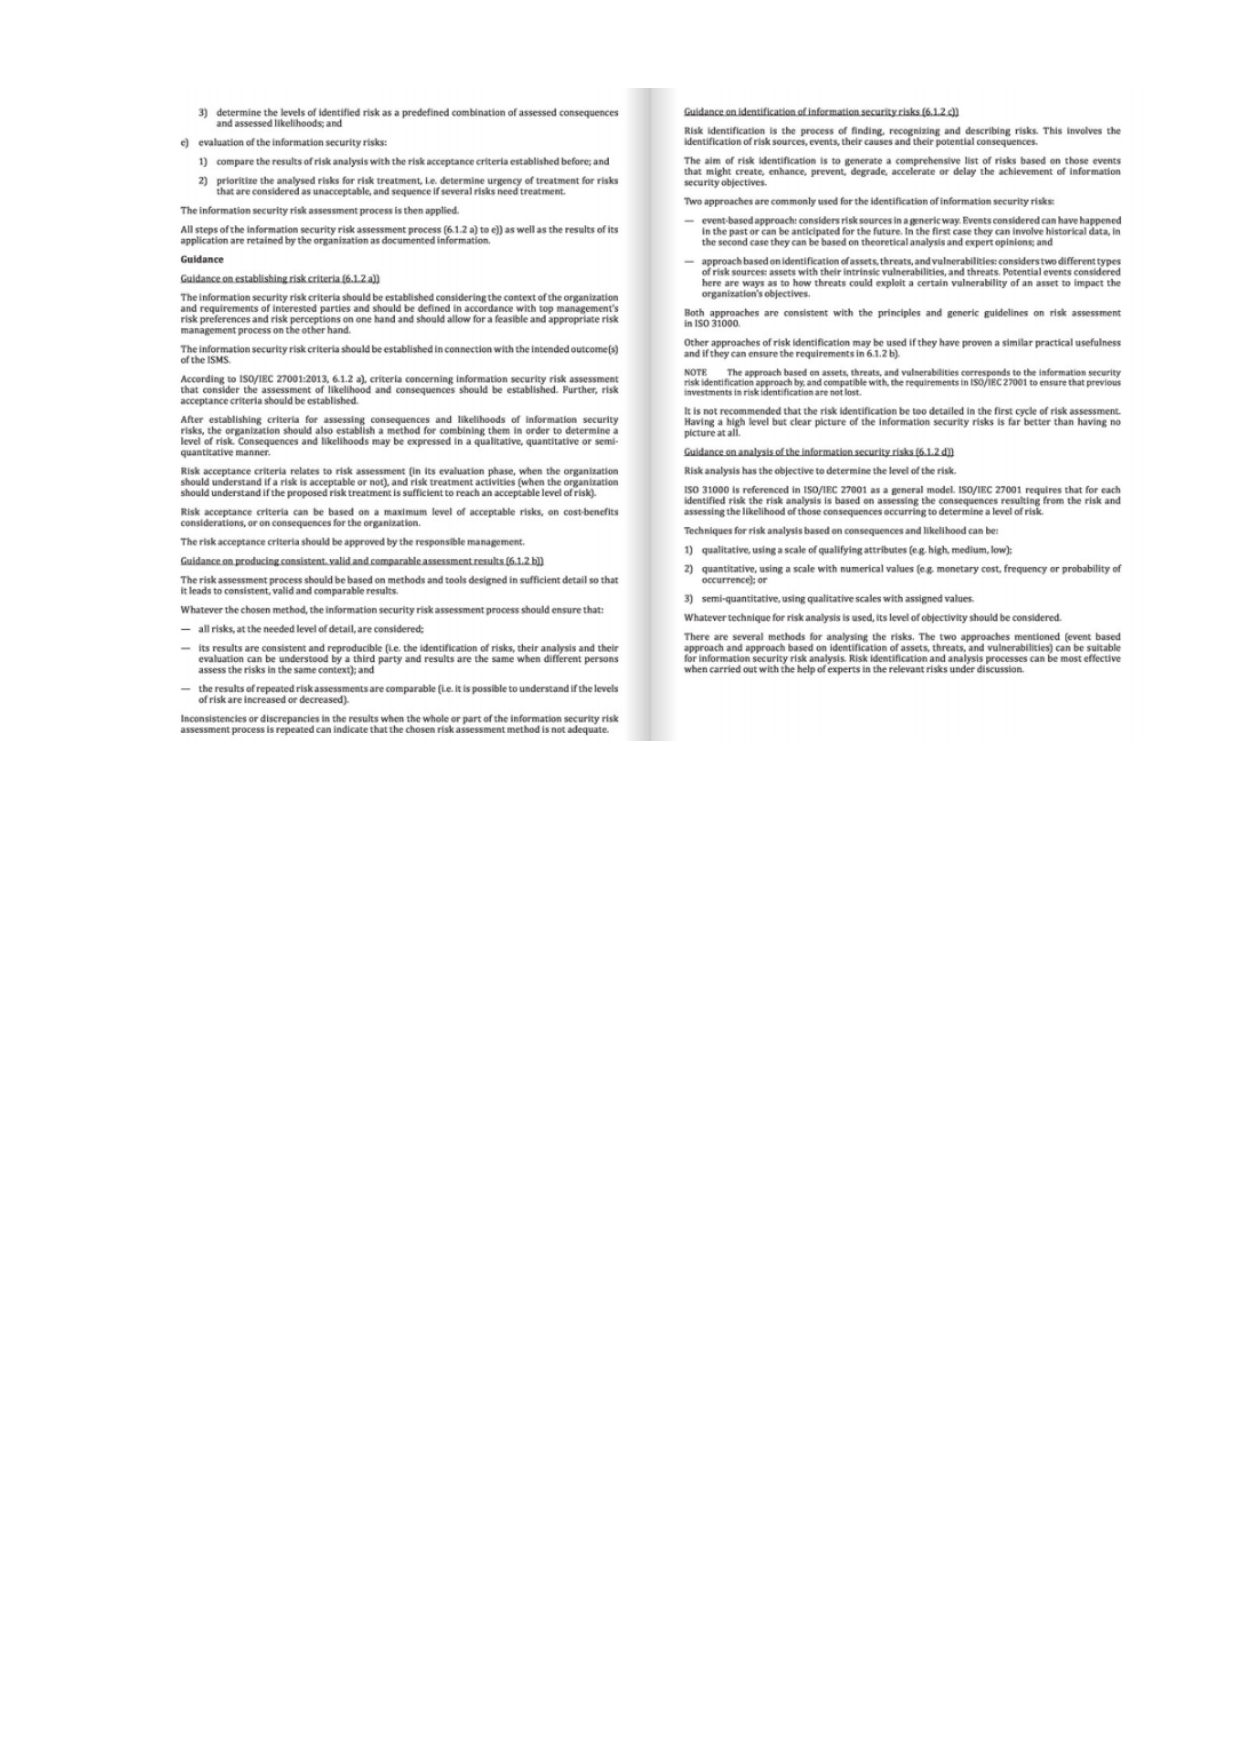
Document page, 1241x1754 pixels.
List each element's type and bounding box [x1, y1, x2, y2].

picture [147, 88, 1152, 741]
